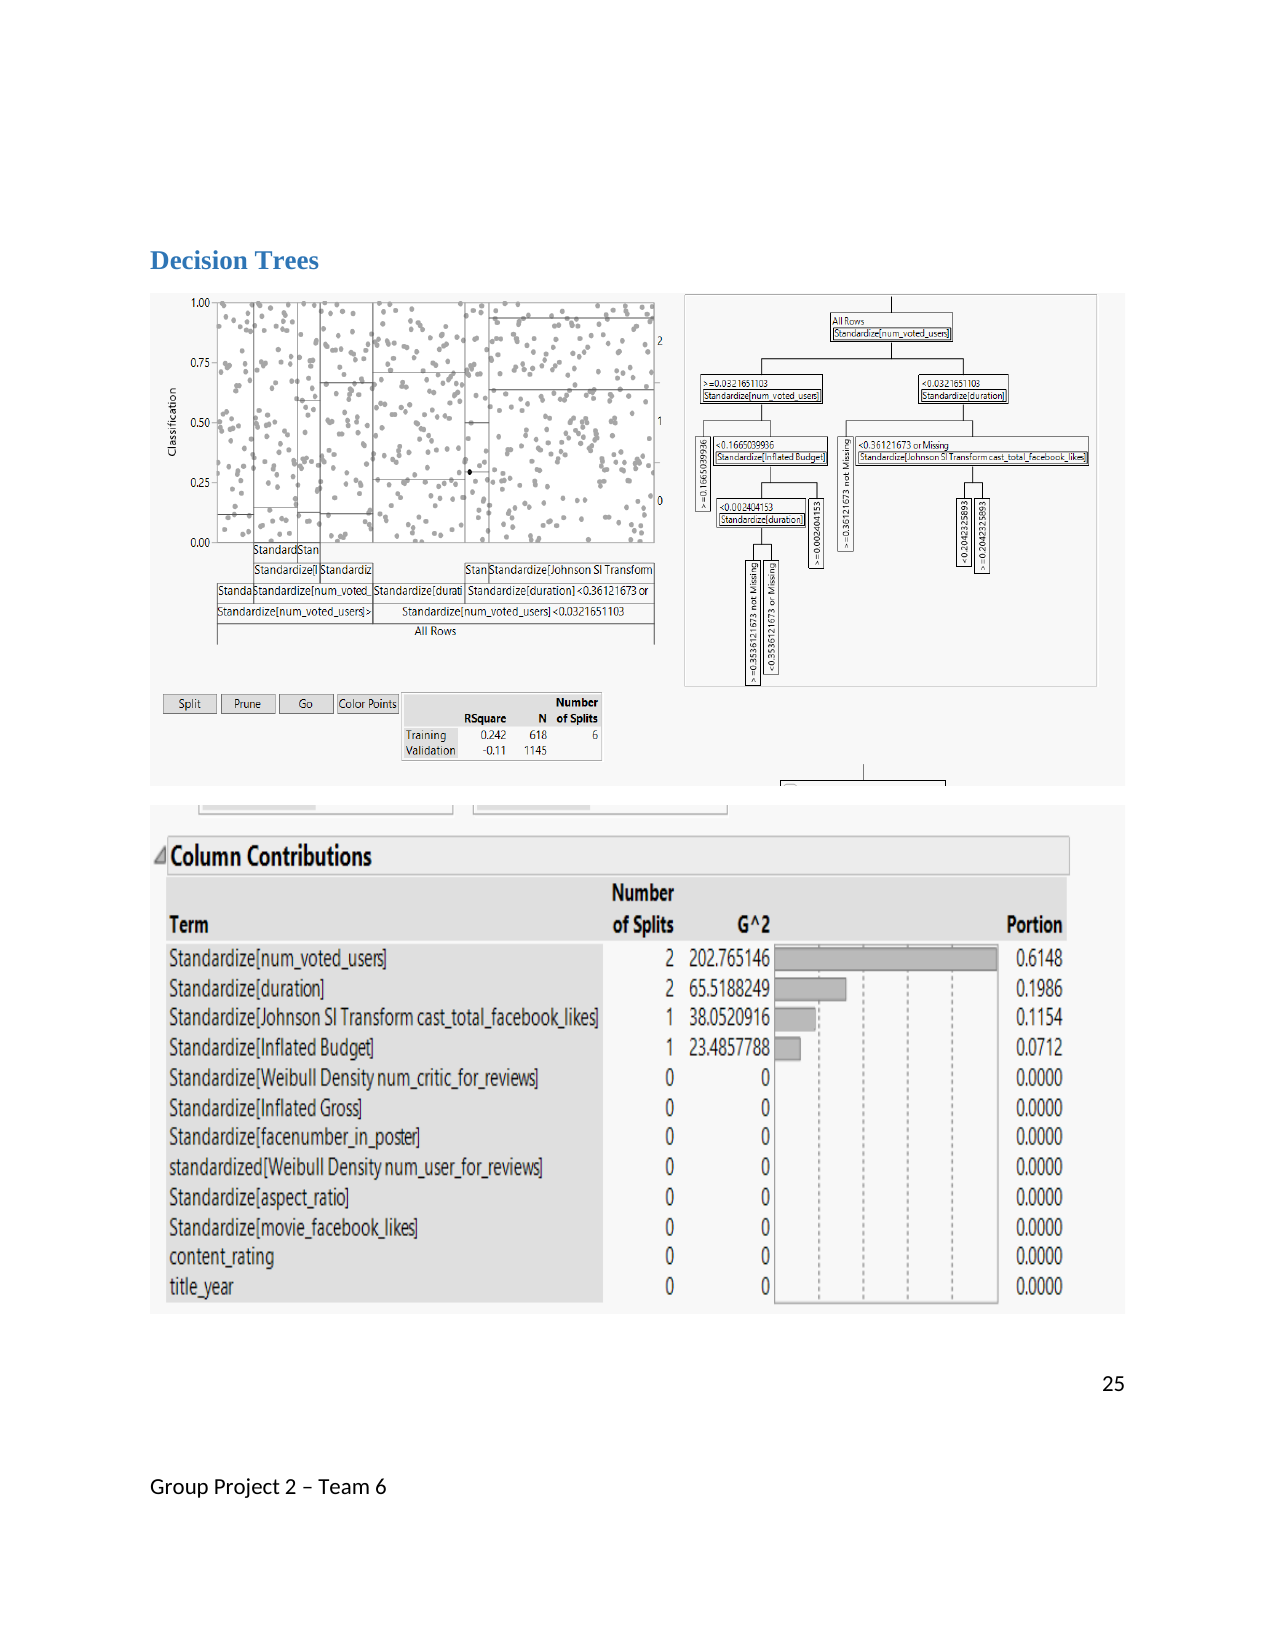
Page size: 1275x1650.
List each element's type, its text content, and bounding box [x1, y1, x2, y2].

text Decision Trees [150, 244, 1125, 275]
picture [150, 293, 1125, 786]
picture [150, 805, 1125, 1314]
